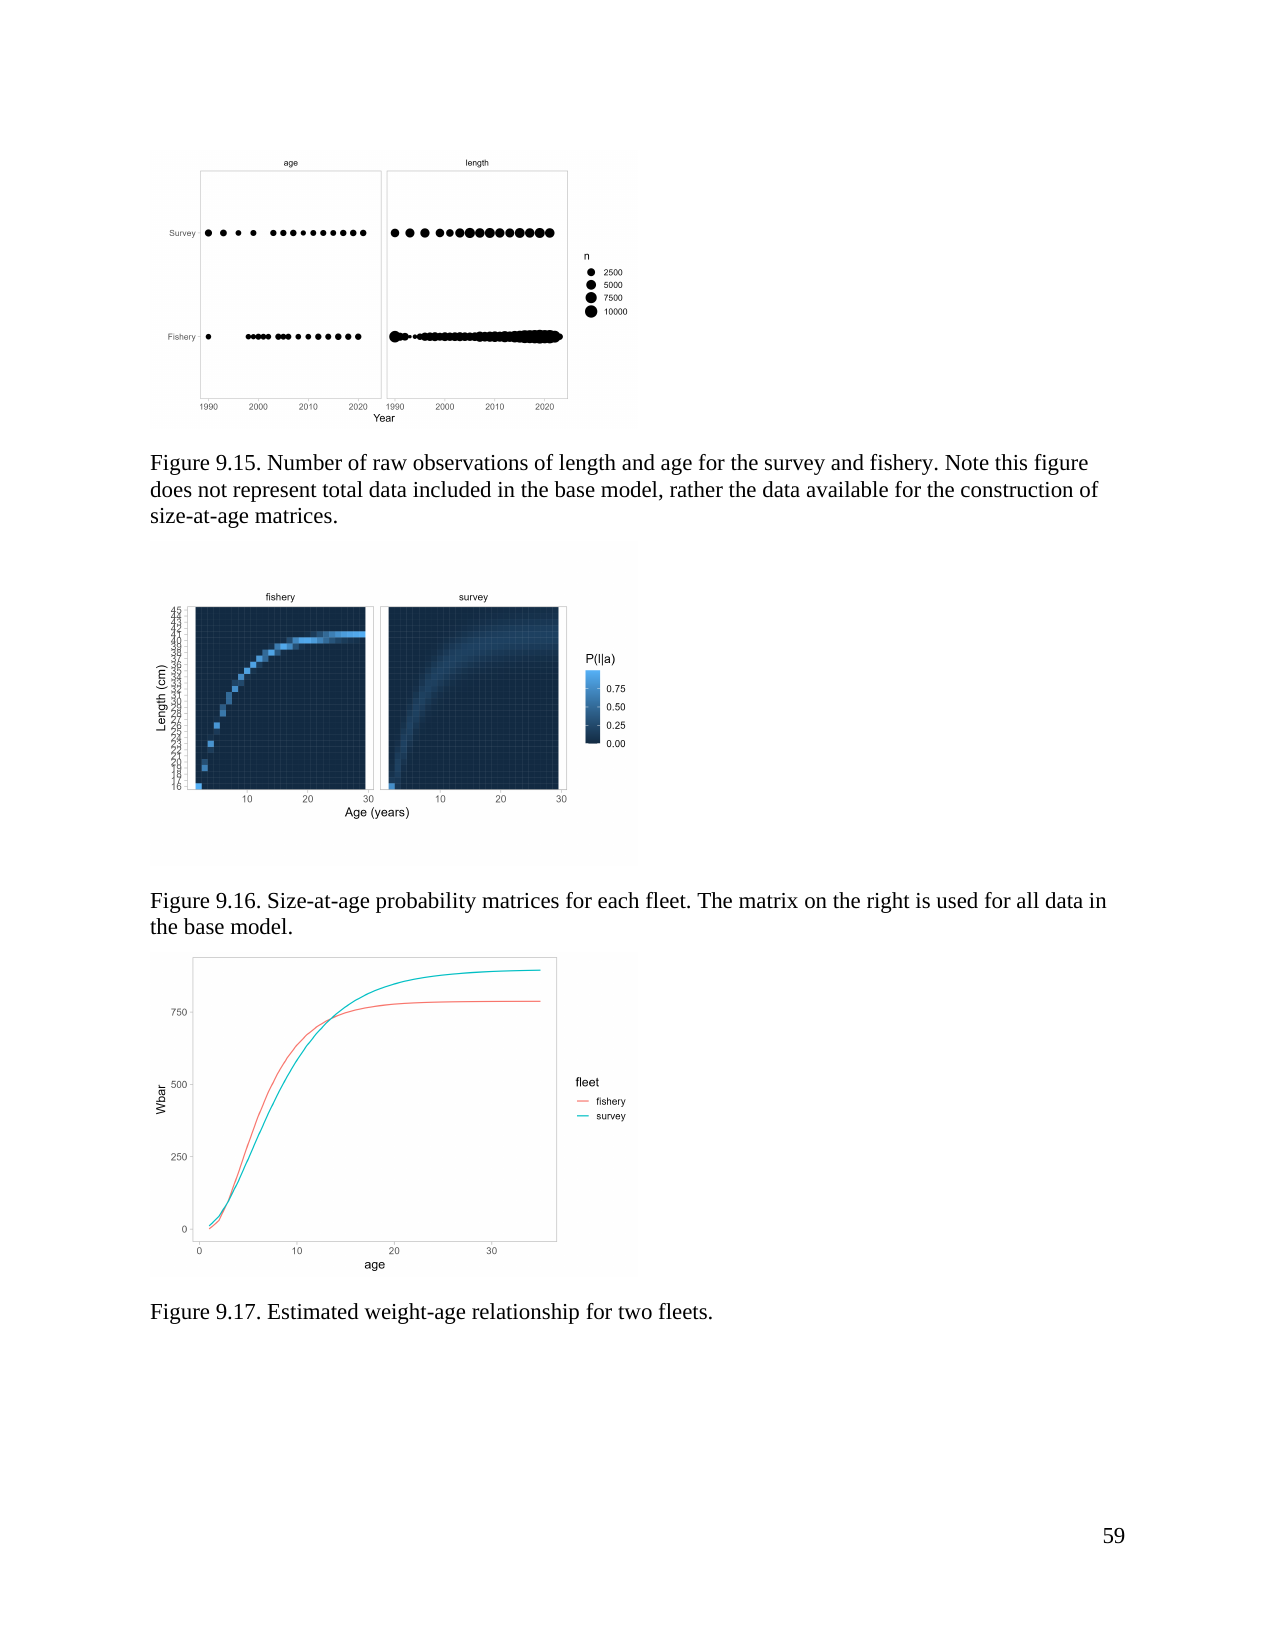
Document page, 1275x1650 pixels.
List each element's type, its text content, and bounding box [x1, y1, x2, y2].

picture [150, 150, 638, 429]
text Figure 9.16. Size-at-age probability matrices for each fleet. The matrix on the right is used for all data in the base model. [150, 887, 1125, 939]
text Figure 9.17. Estimated weight-age relationship for two fleets. [150, 1298, 1125, 1324]
picture [150, 952, 638, 1277]
text Figure 9.15. Number of raw observations of length and age for the survey and fishery. Note this figure does not represent total data included in the base model, rather the data available for the construction of size-at-age matrices. [150, 449, 1125, 528]
picture [150, 541, 638, 866]
